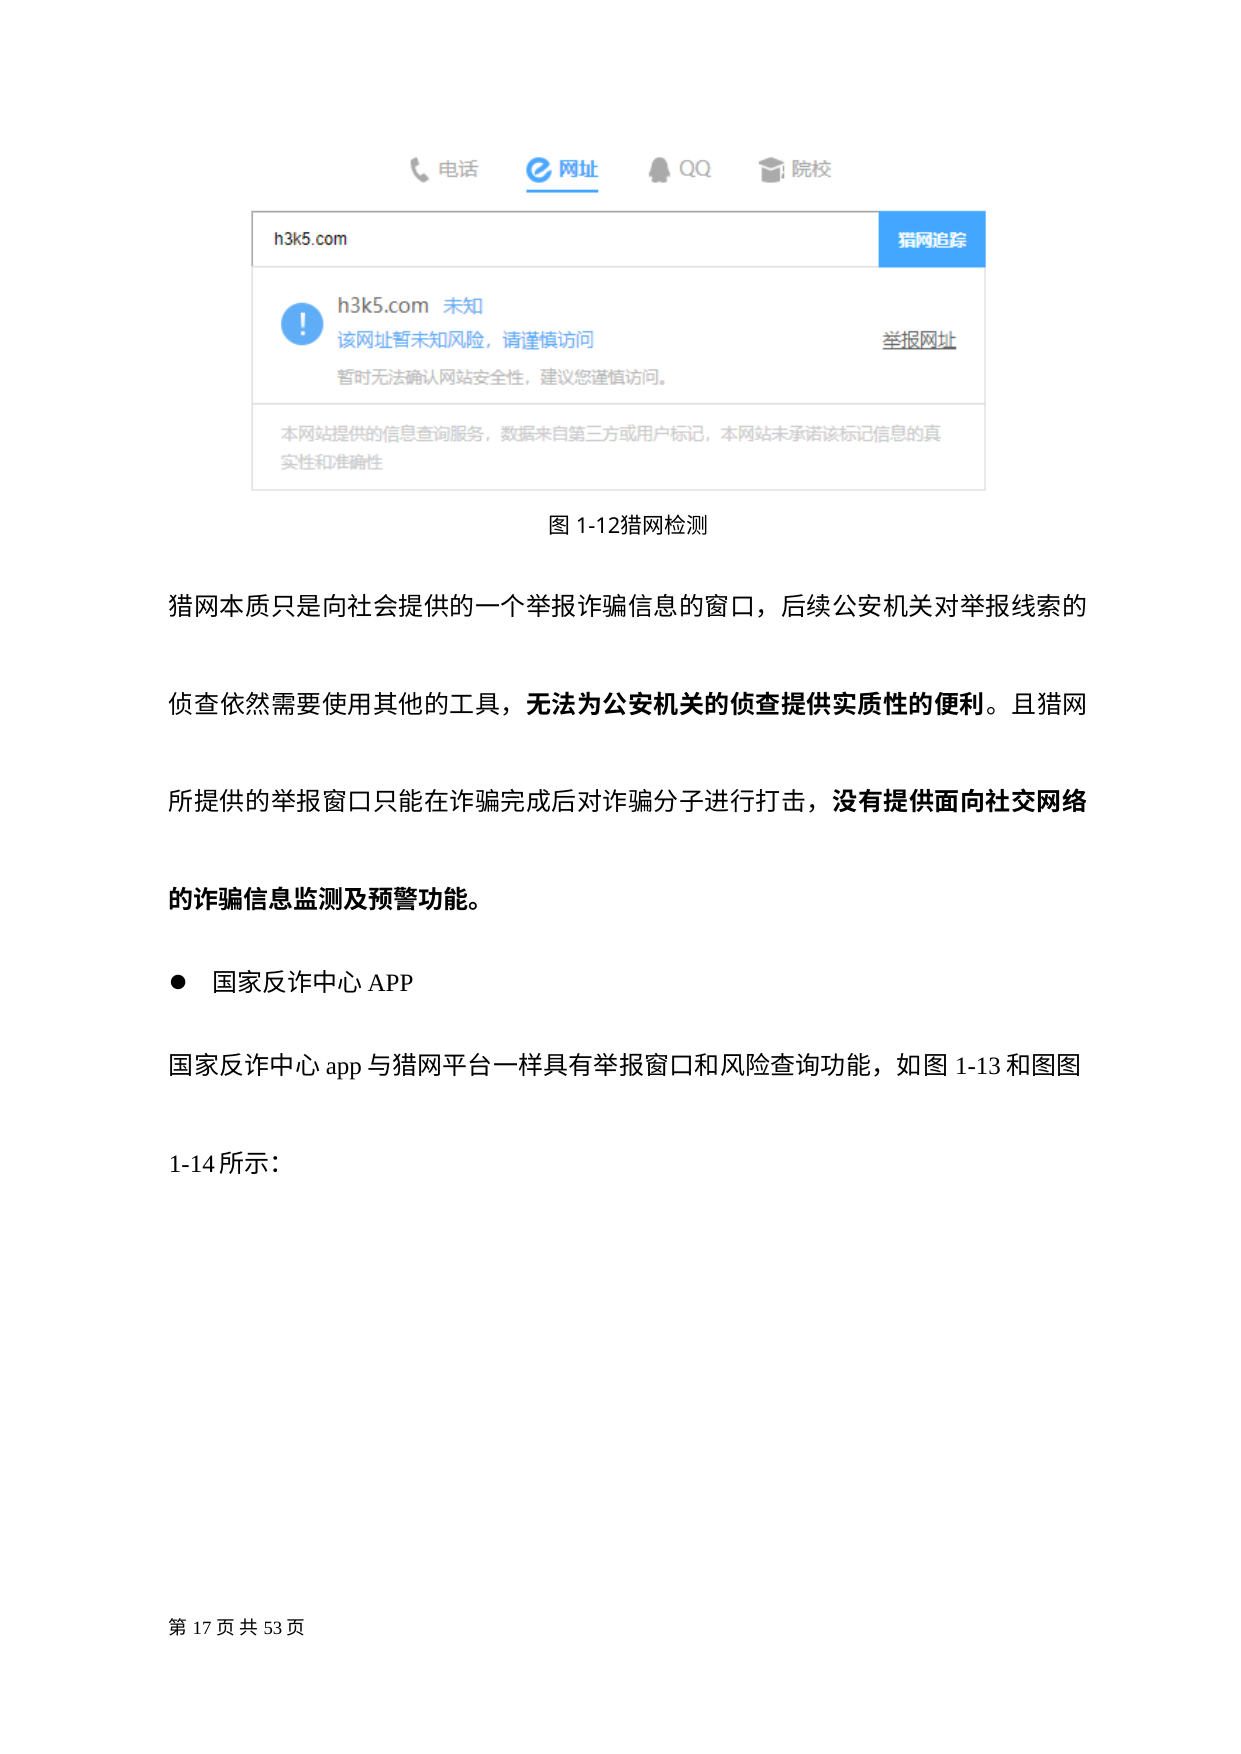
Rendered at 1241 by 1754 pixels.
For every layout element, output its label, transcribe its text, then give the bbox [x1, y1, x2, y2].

text 猎网本质只是向社会提供的一个举报诈骗信息的窗口，后续公安机关对举报线索的侦查依然需要使用其他的工具，无法为公安机关的侦查提供实质性的便利。且猎网所提供的举报窗口只能在诈骗完成后对诈骗分子进行打击，没有提供面向社交网络的诈骗信息监测及预警功能。 [169, 572, 1087, 930]
picture [239, 150, 1017, 498]
text 国家反诈中心app与猎网平台一样具有举报窗口和风险查询功能，如图 1-13和图图 1-14所示： [169, 1031, 1087, 1194]
list 国家反诈中心APP [169, 948, 1087, 1013]
text 图 1-12猎网检测 [169, 507, 1087, 540]
